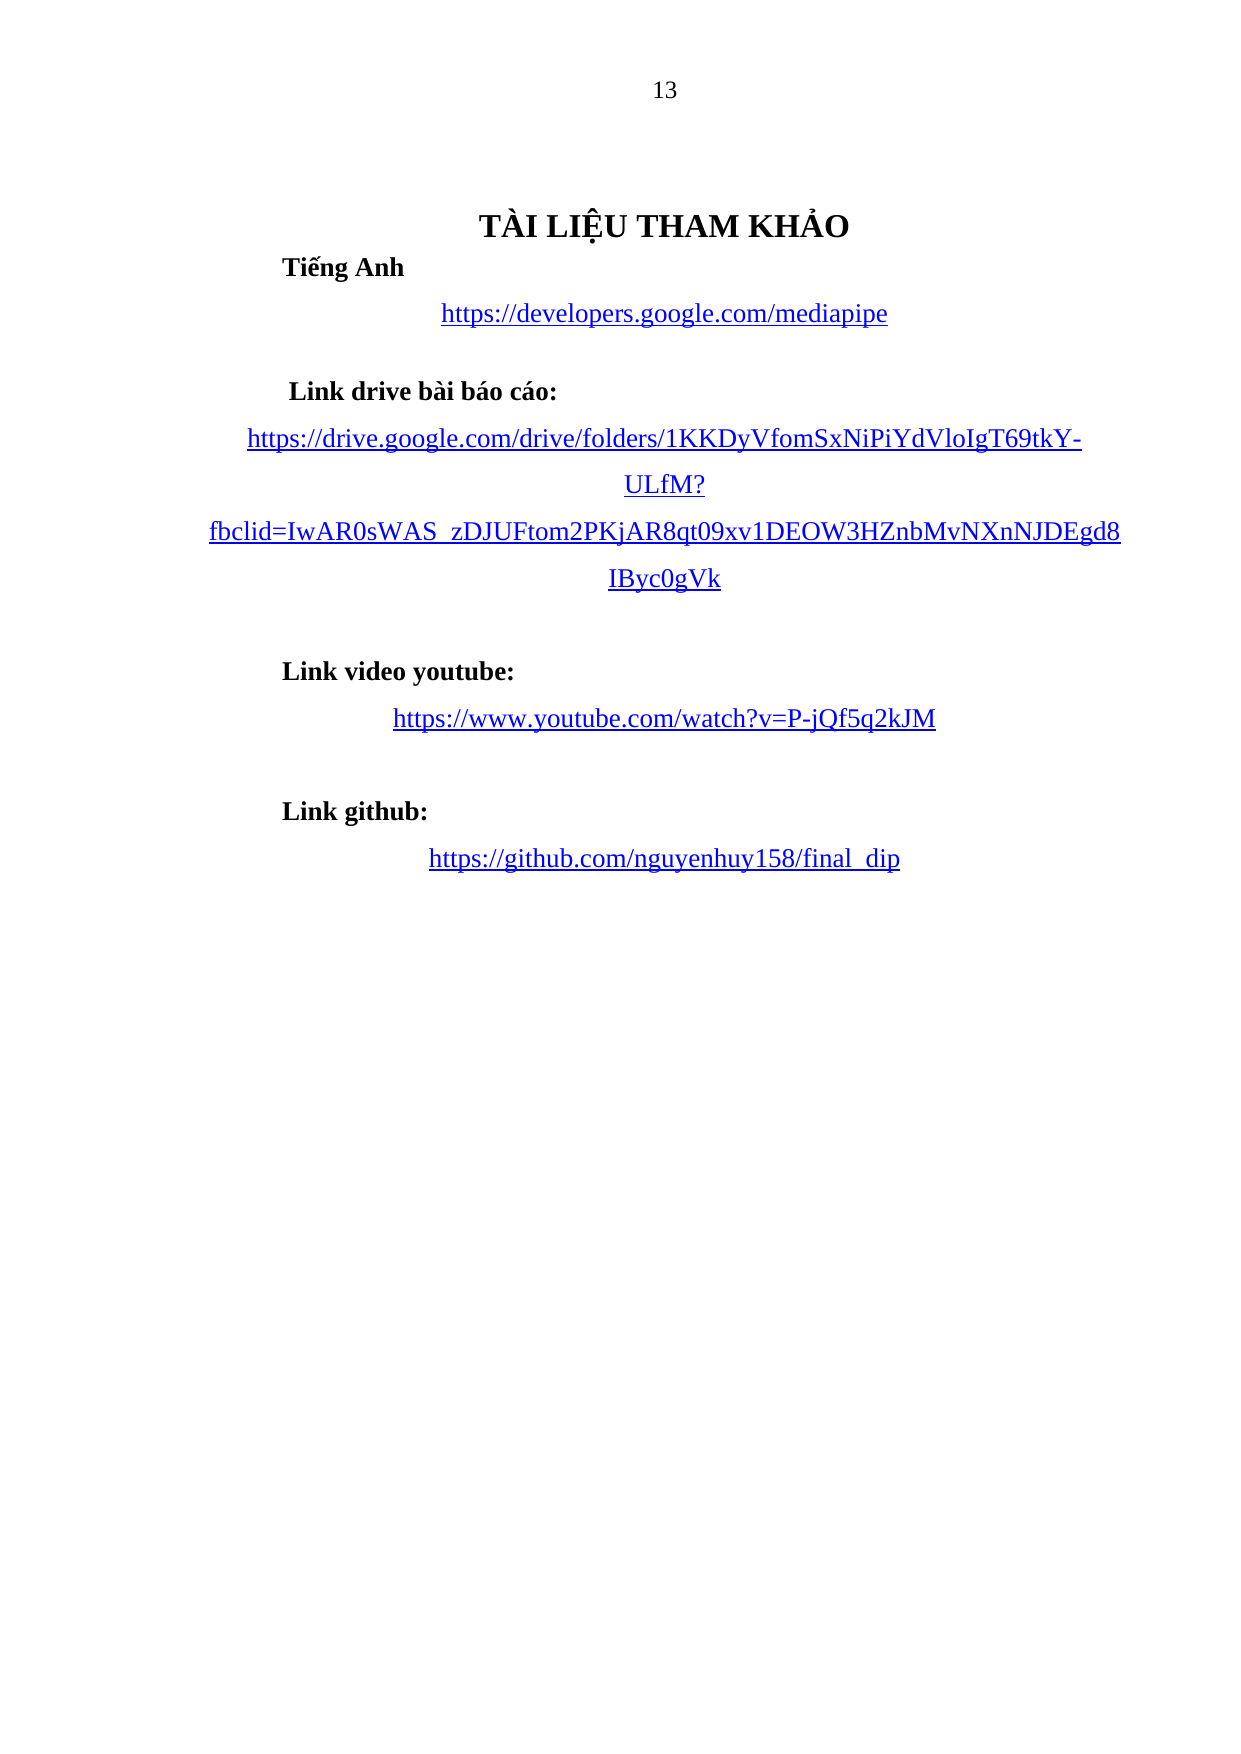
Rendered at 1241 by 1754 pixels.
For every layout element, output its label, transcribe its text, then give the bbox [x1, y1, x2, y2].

text https://github.com/nguyenhuy158/final_dip [207, 842, 1122, 873]
text https://drive.google.com/drive/folders/1KKDyVfomSxNiPiYdVloIgT69tkY-ULfM?fbclid=IwAR0sWAS_zDJUFtom2PKjAR8qt09xv1DEOW3HZnbMvNXnNJDEgd8IByc0gVk [207, 422, 1122, 593]
text Link github: [207, 795, 1122, 826]
text Link video youtube: [236, 655, 1122, 686]
text Tiếng Anh [244, 251, 1122, 282]
text Link drive bài báo cáo: [207, 375, 1122, 406]
text https://developers.google.com/mediapipe [207, 297, 1122, 329]
text TÀI LIỆU THAM KHẢO [207, 207, 1122, 245]
text https://www.youtube.com/watch?v=P-jQf5q2kJM [207, 702, 1122, 733]
